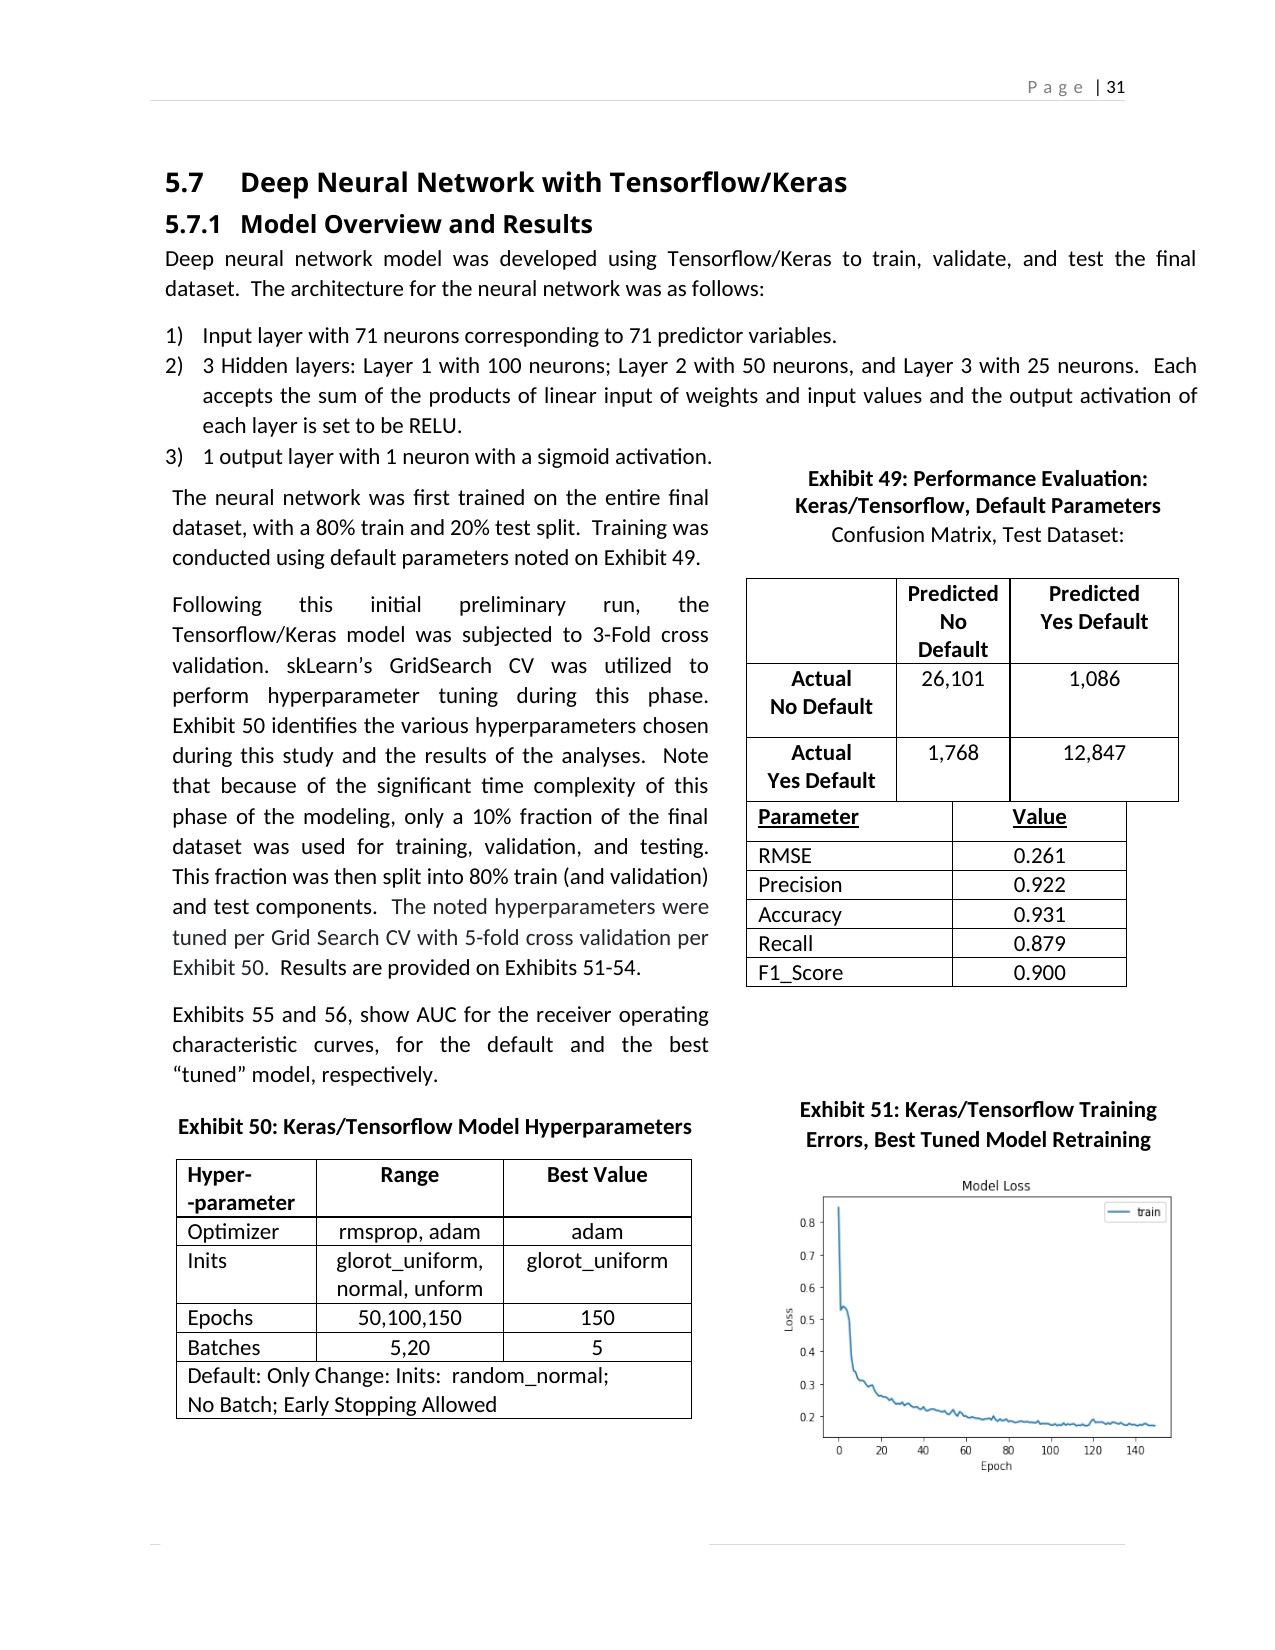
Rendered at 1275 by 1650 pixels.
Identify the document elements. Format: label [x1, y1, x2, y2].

picture [777, 1172, 1178, 1479]
